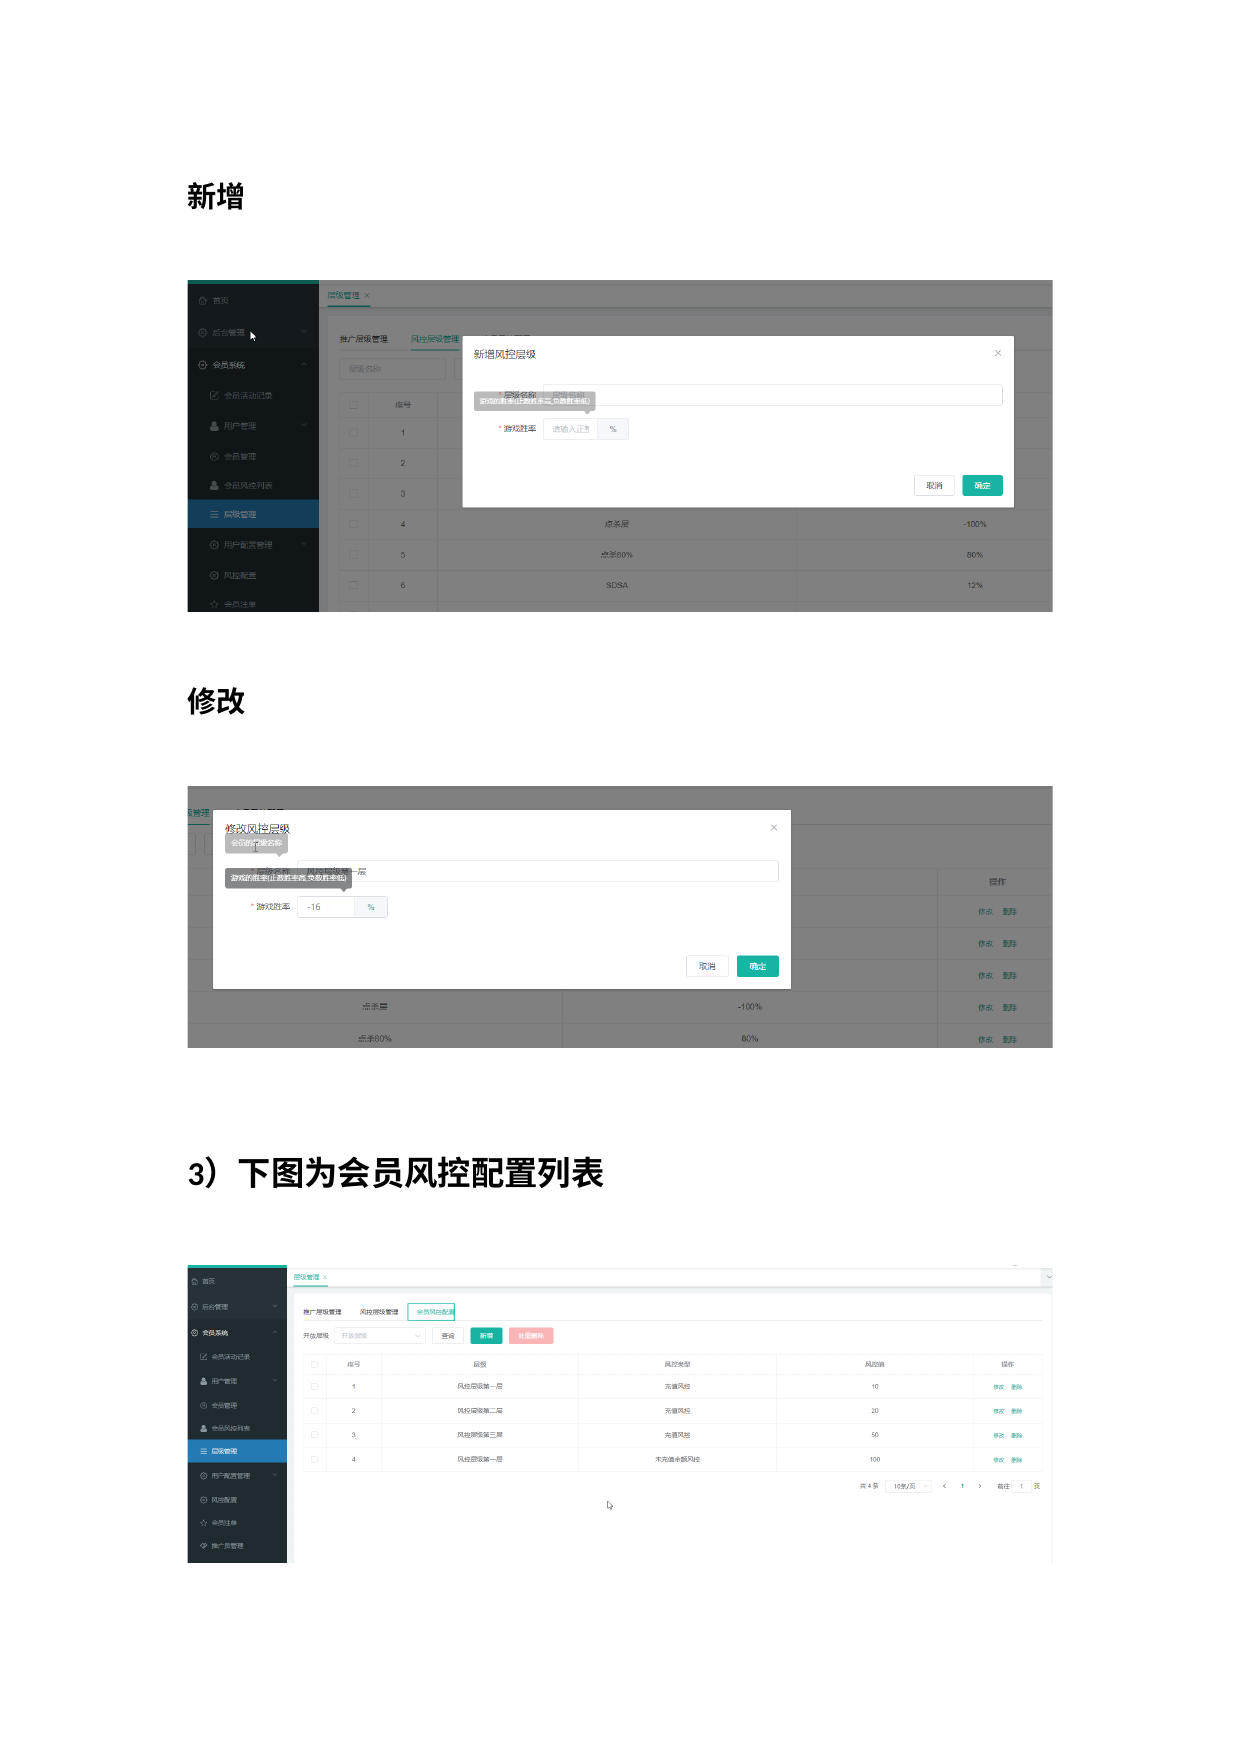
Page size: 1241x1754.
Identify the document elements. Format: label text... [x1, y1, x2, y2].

subtitle 修改 [187, 667, 1053, 732]
picture [187, 1265, 1053, 1563]
picture [187, 280, 1053, 612]
subtitle 3）下图为会员风控配置列表 [187, 1138, 1053, 1203]
picture [187, 786, 1053, 1048]
subtitle 新增 [187, 162, 1053, 227]
